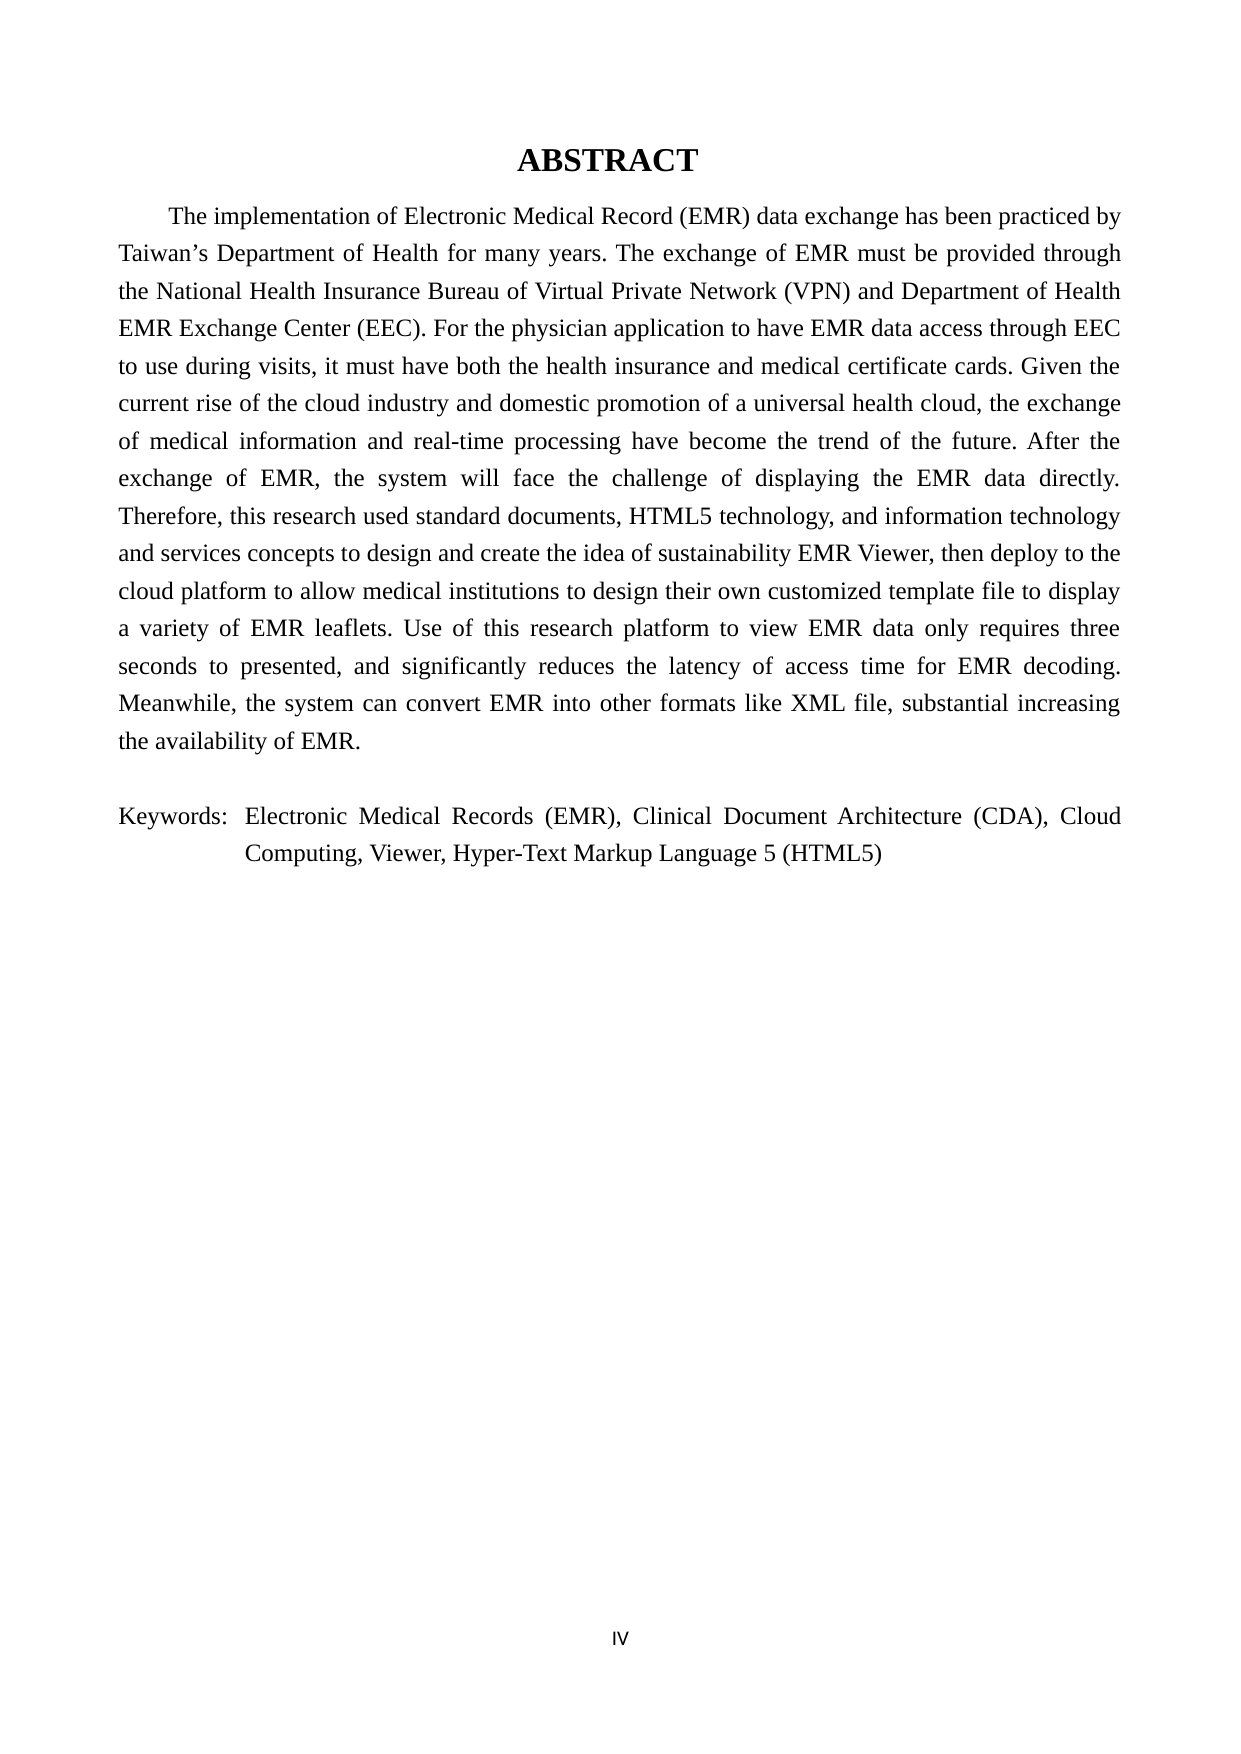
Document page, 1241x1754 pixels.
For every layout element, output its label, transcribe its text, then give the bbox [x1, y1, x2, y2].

title ABSTRACT [517, 122, 709, 197]
text Keywords: Electronic Medical Records (EMR), Clinical Document Architecture (CDA), Cloud Computing, Viewer, Hyper-Text Markup Language 5 (HTML5) [118, 797, 1122, 872]
text The implementation of Electronic Medical Record (EMR) data exchange has been practiced by Taiwan’s Department of Health for many years. The exchange of EMR must be provided through the National Health Insurance Bureau of Virtual Private Network (VPN) and Department of Health EMR Exchange Center (EEC). For the physician application to have EMR data access through EEC to use during visits, it must have both the health insurance and medical certificate cards. Given the current rise of the cloud industry and domestic promotion of a universal health cloud, the exchange of medical information and real-time processing have become the trend of the future. After the exchange of EMR, the system will face the challenge of displaying the EMR data directly. Therefore, this research used standard documents, HTML5 technology, and information technology and services concepts to design and create the idea of sustainability EMR Viewer, then deploy to the cloud platform to allow medical institutions to design their own customized template file to display a variety of EMR leaflets. Use of this research platform to view EMR data only requires three seconds to presented, and significantly reduces the latency of access time for EMR decoding. Meanwhile, the system can convert EMR into other formats like XML file, substantial increasing the availability of EMR. [118, 197, 1122, 759]
